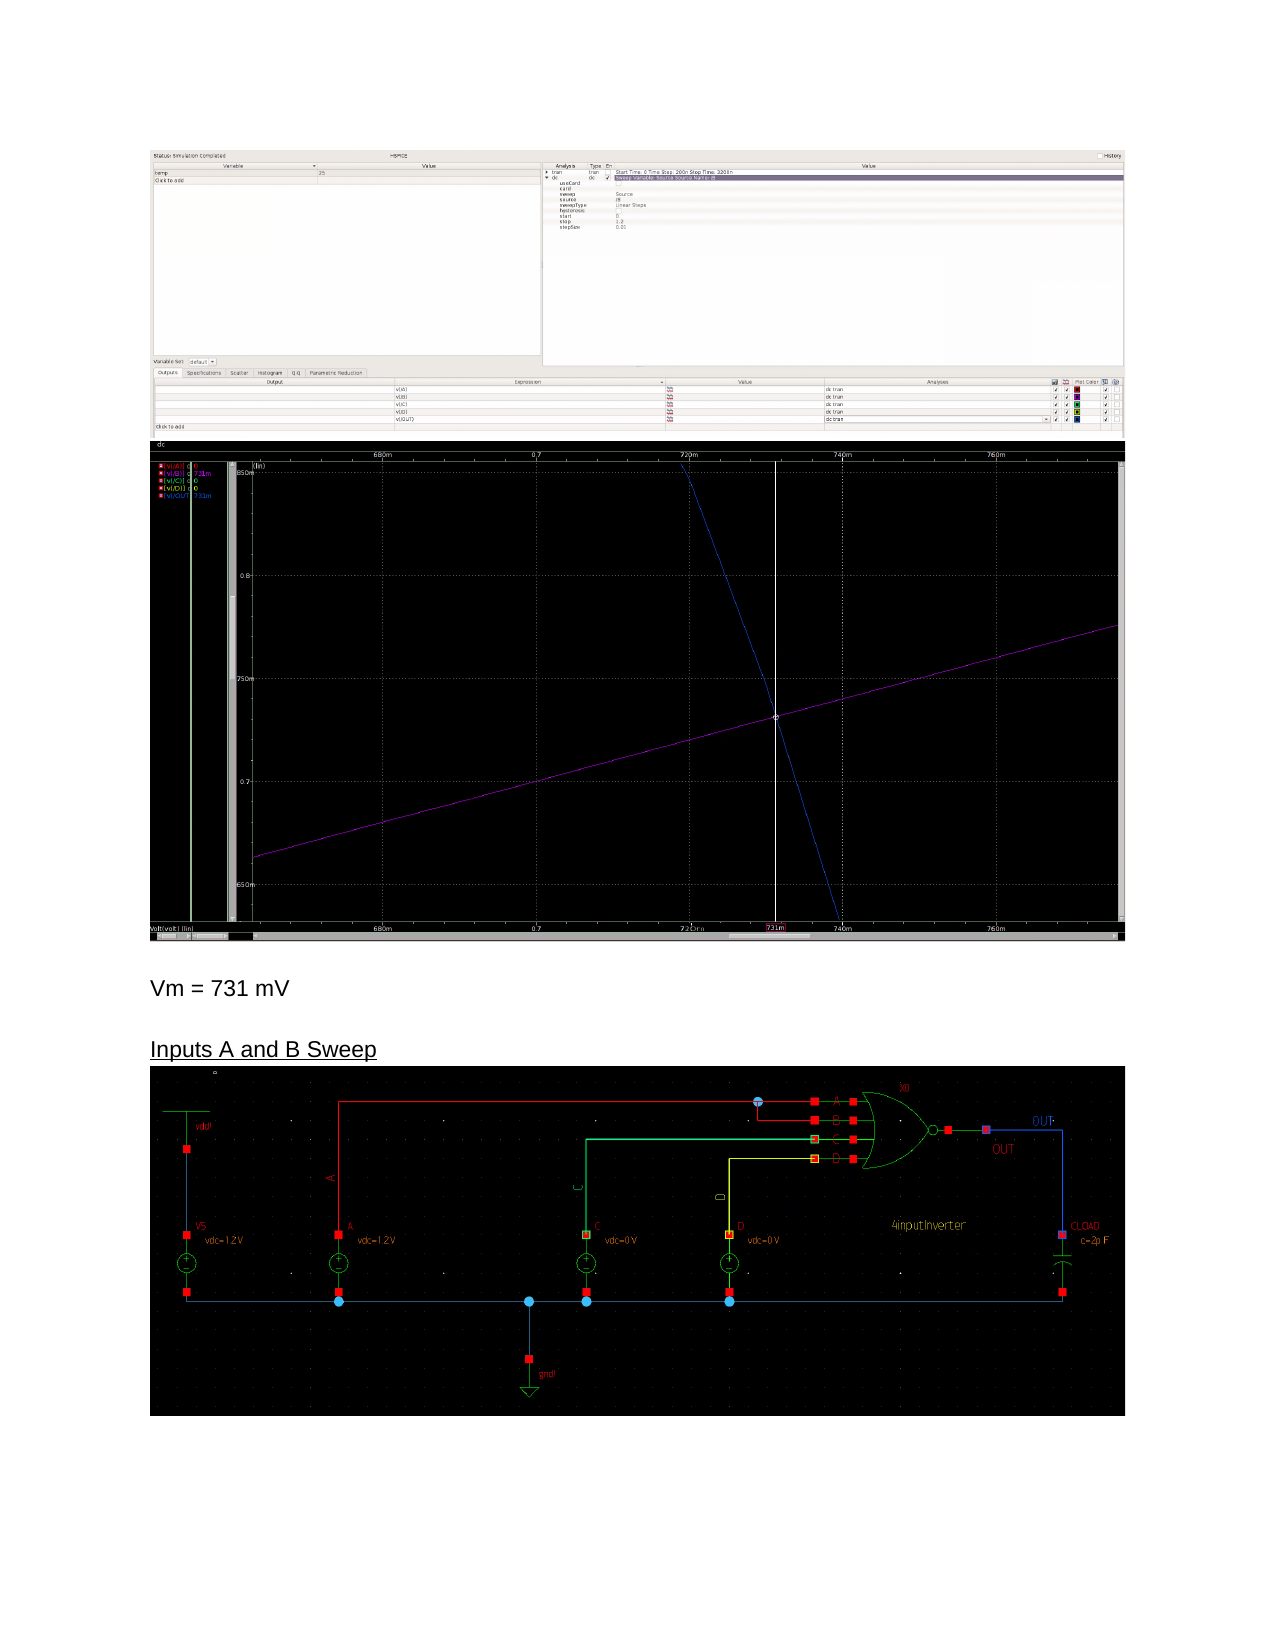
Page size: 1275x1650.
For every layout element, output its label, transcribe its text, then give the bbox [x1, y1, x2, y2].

text Vm = 731 mV [150, 975, 1125, 1002]
picture [150, 150, 1125, 438]
picture [150, 441, 1125, 942]
picture [150, 1066, 1125, 1416]
text Inputs A and B Sweep [150, 1036, 1125, 1062]
